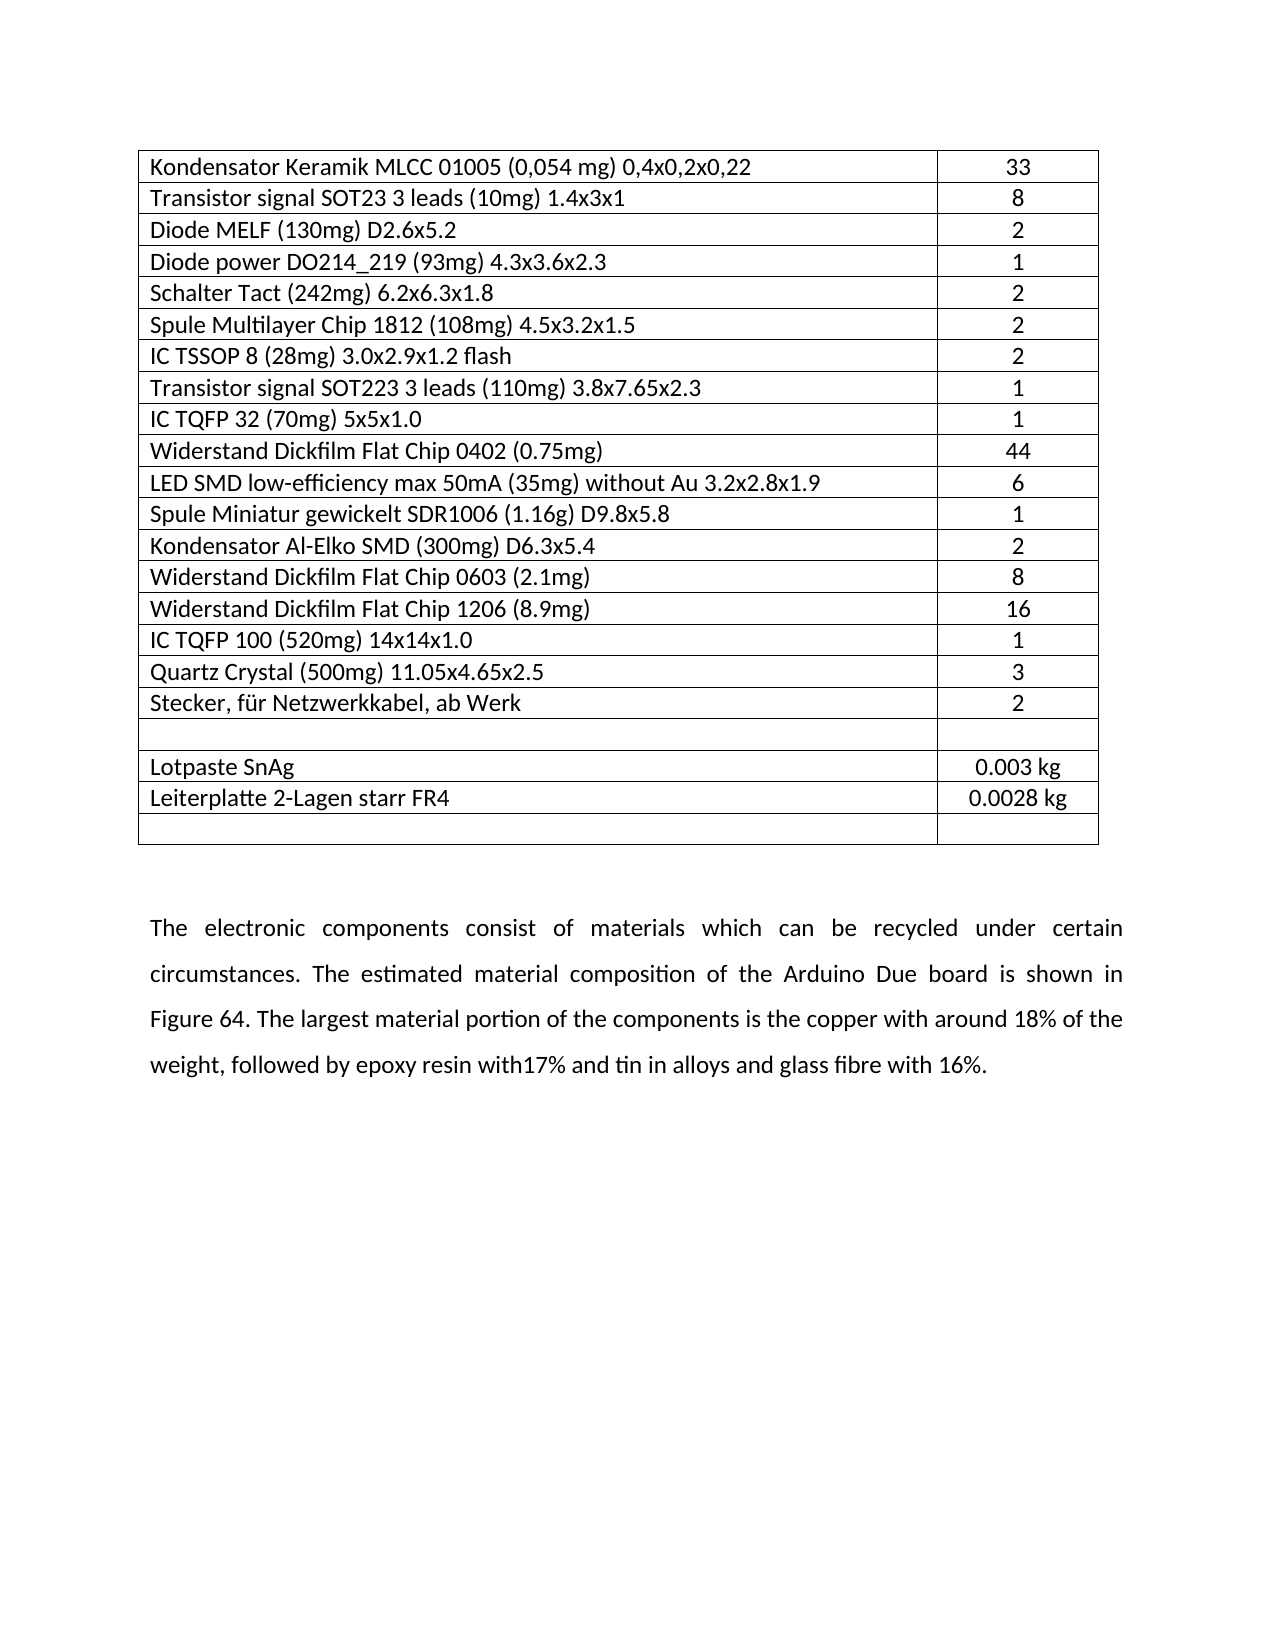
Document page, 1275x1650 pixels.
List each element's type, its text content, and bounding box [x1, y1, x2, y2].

table_cell Widerstand Dickfilm Flat Chip 0603 (2.1mg) [139, 561, 937, 592]
table_cell [938, 719, 1098, 750]
table_cell [938, 814, 1098, 844]
table_cell 2 [938, 530, 1098, 560]
table_cell Diode MELF (130mg) D2.6x5.2 [139, 214, 937, 245]
table_cell 2 [938, 340, 1098, 371]
table_cell IC TQFP 100 (520mg) 14x14x1.0 [139, 625, 937, 655]
table_cell Widerstand Dickfilm Flat Chip 1206 (8.9mg) [139, 593, 937, 623]
table_cell 2 [938, 277, 1098, 308]
table_cell 3 [938, 656, 1098, 687]
table_cell 0.0028 kg [938, 782, 1098, 813]
table_cell Diode power DO214_219 (93mg) 4.3x3.6x2.3 [139, 246, 937, 276]
table_cell 1 [938, 372, 1098, 402]
table_cell 33 [938, 151, 1098, 182]
table_cell 8 [938, 183, 1098, 213]
table_cell 16 [938, 593, 1098, 623]
table_cell 1 [938, 498, 1098, 529]
table_cell [139, 814, 937, 844]
table_cell 1 [938, 246, 1098, 276]
table_cell IC TSSOP 8 (28mg) 3.0x2.9x1.2 flash [139, 340, 937, 371]
table_cell 2 [938, 688, 1098, 718]
table_cell 6 [938, 467, 1098, 497]
table_cell Kondensator Al-Elko SMD (300mg) D6.3x5.4 [139, 530, 937, 560]
text The electronic components consist of materials which can be recycled under certain circumstances. The estimated material composition of the Arduino Due board is shown in Figure 61. The largest material portion of the components is the copper with around 18% of the weight, followed by epoxy resin with17% and tin in alloys and glass fibre with 16%. [150, 912, 1125, 1080]
table_cell Spule Multilayer Chip 1812 (108mg) 4.5x3.2x1.5 [139, 309, 937, 339]
table_cell Quartz Crystal (500mg) 11.05x4.65x2.5 [139, 656, 937, 687]
table_cell 2 [938, 214, 1098, 245]
table_cell LED SMD low-efficiency max 50mA (35mg) without Au 3.2x2.8x1.9 [139, 467, 937, 497]
table_cell Transistor signal SOT23 3 leads (10mg) 1.4x3x1 [139, 183, 937, 213]
table_cell Stecker, für Netzwerkkabel, ab Werk [139, 688, 937, 718]
table_cell [139, 719, 937, 750]
table_cell 1 [938, 625, 1098, 655]
table_cell Schalter Tact (242mg) 6.2x6.3x1.8 [139, 277, 937, 308]
table_cell Kondensator Keramik MLCC 01005 (0,054 mg) 0,4x0,2x0,22 [139, 151, 937, 182]
table_cell Leiterplatte 2-Lagen starr FR4 [139, 782, 937, 813]
table_cell 1 [938, 404, 1098, 434]
table_cell 8 [938, 561, 1098, 592]
table_cell 0.003 kg [938, 751, 1098, 781]
table_cell 2 [938, 309, 1098, 339]
table_cell Transistor signal SOT223 3 leads (110mg) 3.8x7.65x2.3 [139, 372, 937, 402]
table_cell IC TQFP 32 (70mg) 5x5x1.0 [139, 404, 937, 434]
table_cell Spule Miniatur gewickelt SDR1006 (1.16g) D9.8x5.8 [139, 498, 937, 529]
table_cell Lotpaste SnAg [139, 751, 937, 781]
table_cell Widerstand Dickfilm Flat Chip 0402 (0.75mg) [139, 435, 937, 466]
table_cell 44 [938, 435, 1098, 466]
